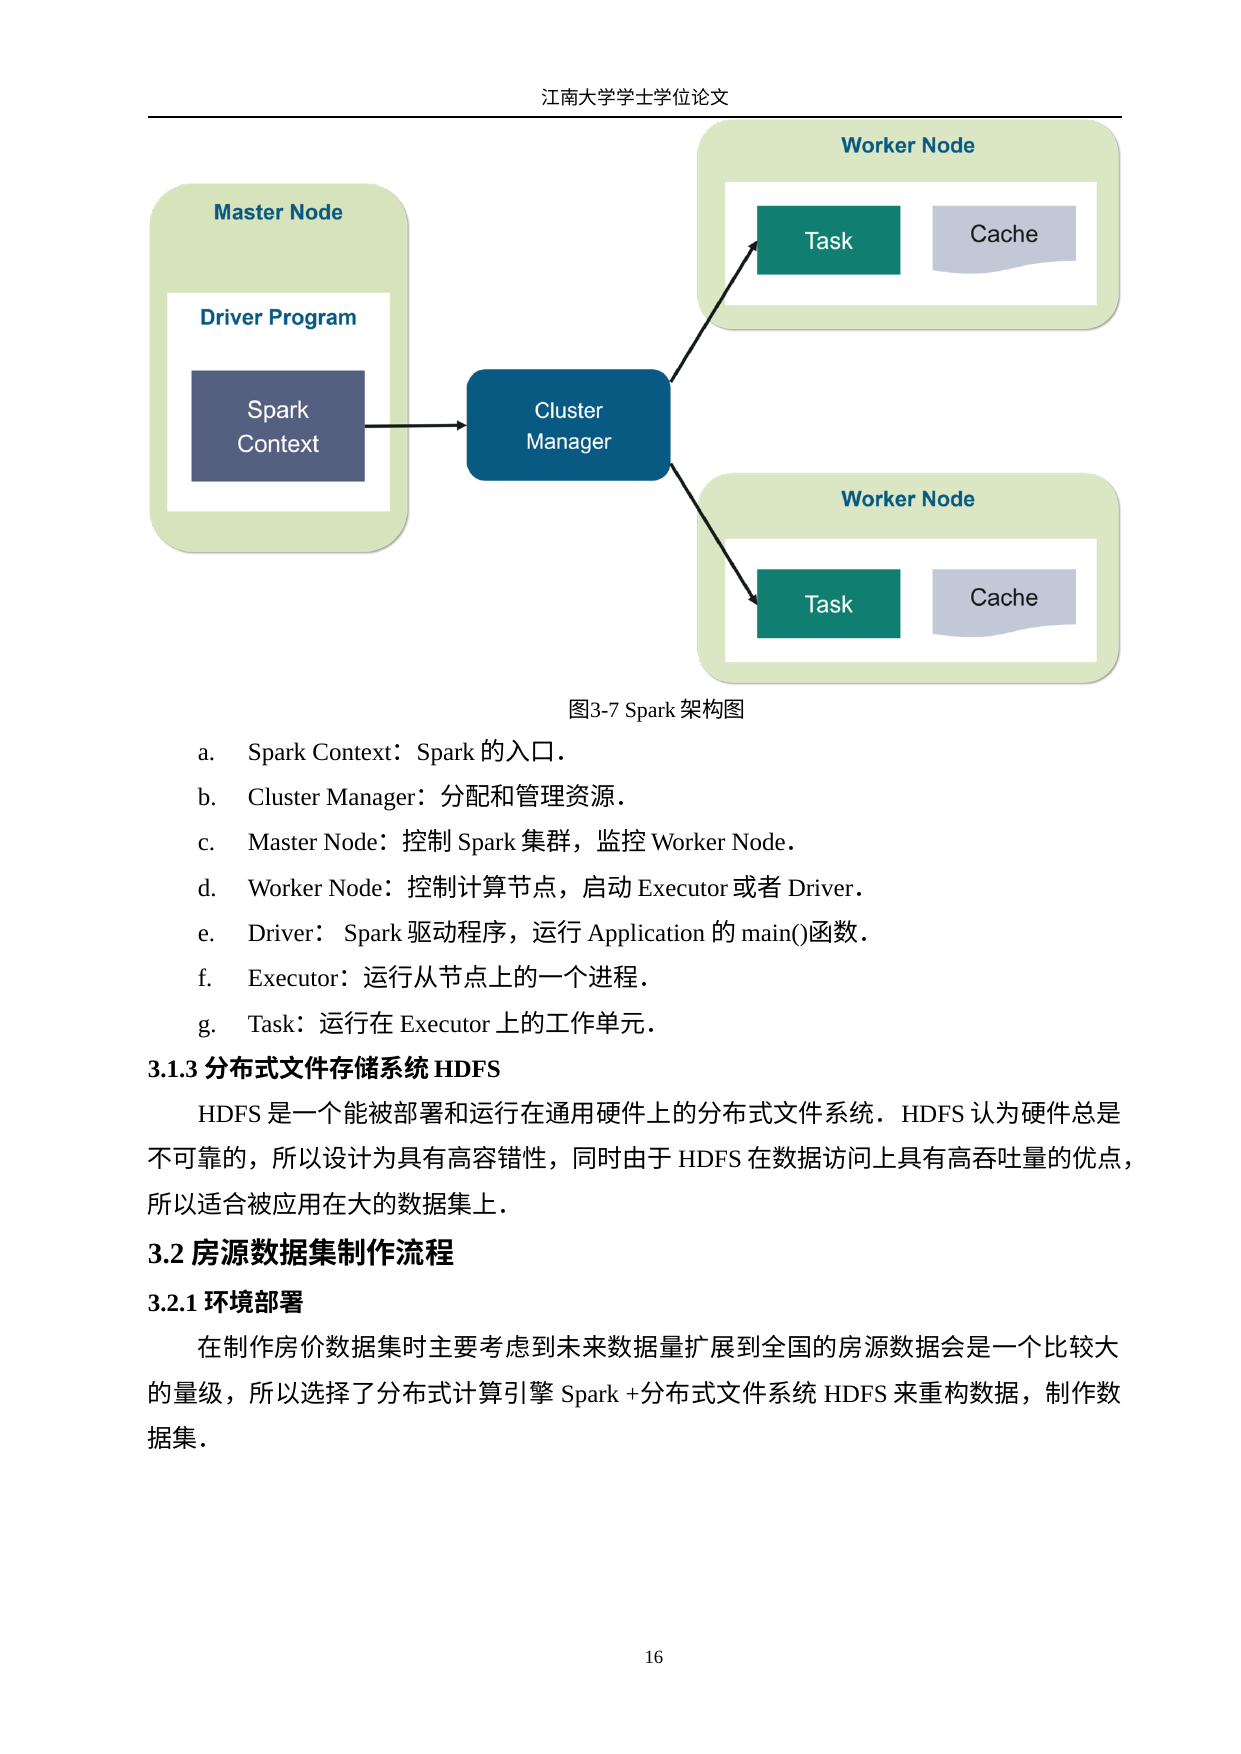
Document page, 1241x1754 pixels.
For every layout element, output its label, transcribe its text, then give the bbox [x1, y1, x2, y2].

list Spark Context：Spark的入口． [198, 731, 1122, 767]
subtitle 分布式文件存储系统HDFS [148, 1048, 1122, 1084]
list Cluster Manager：分配和管理资源． [198, 776, 1122, 813]
subtitle 环境部署 [148, 1282, 1122, 1319]
subtitle 房源数据集制作流程 [148, 1229, 1122, 1272]
picture [148, 118, 1122, 686]
list Executor：运行从节点上的一个进程． [198, 958, 1122, 994]
text 在制作房价数据集时主要考虑到未来数据量扩展到全国的房源数据会是一个比较大的量级，所以选择了分布式计算引擎Spark +分布式文件系统HDFS来重构数据，制作数据集． [148, 1328, 1122, 1454]
list Worker Node：控制计算节点，启动Executor或者Driver． [198, 867, 1122, 903]
list Master Node：控制Spark集群，监控Worker Node． [198, 822, 1122, 858]
list Driver： Spark驱动程序，运行Application 的main()函数． [198, 912, 1122, 949]
list Task：运行在Executor上的工作单元． [198, 1003, 1122, 1039]
text HDFS是一个能被部署和运行在通用硬件上的分布式文件系统．HDFS认为硬件总是不可靠的，所以设计为具有高容错性，同时由于HDFS在数据访问上具有高吞吐量的优点，所以适合被应用在大的数据集上． [148, 1094, 1122, 1221]
